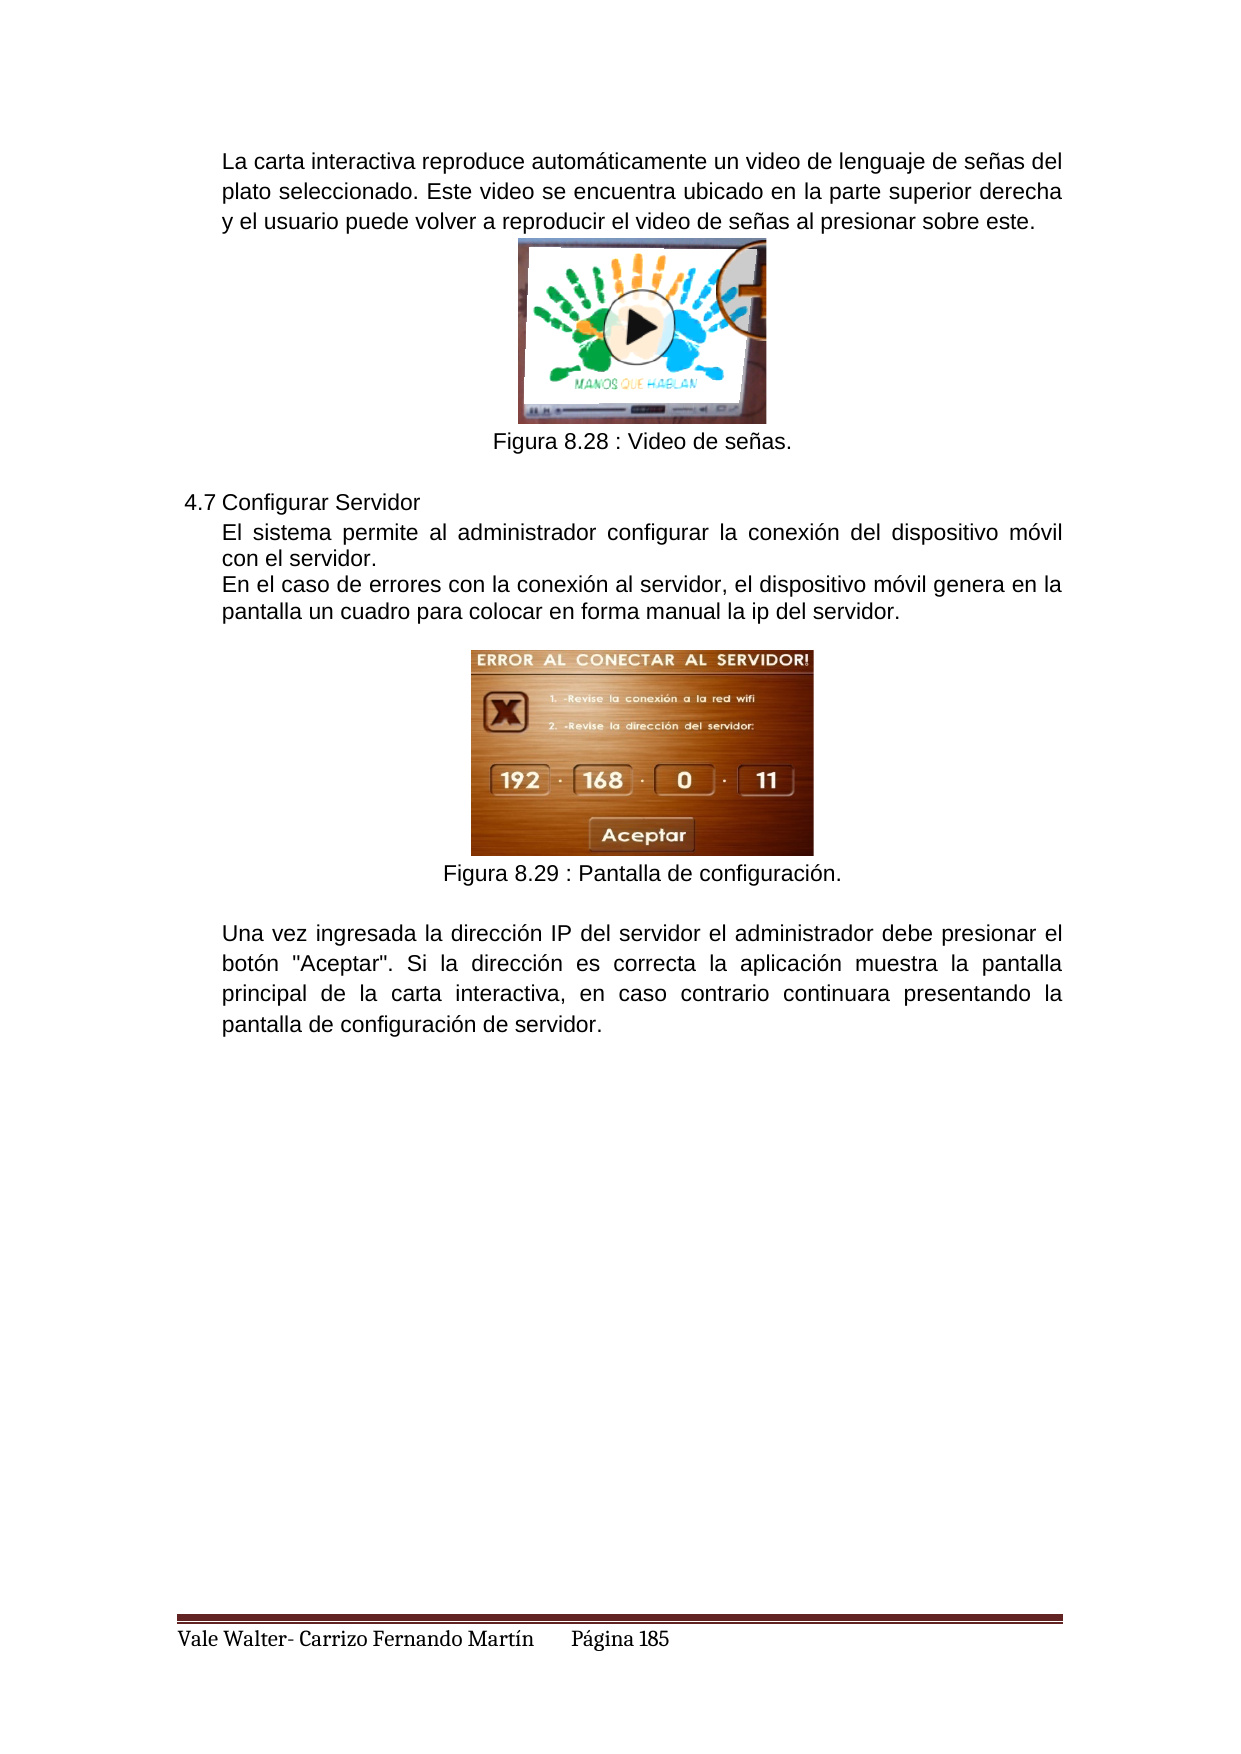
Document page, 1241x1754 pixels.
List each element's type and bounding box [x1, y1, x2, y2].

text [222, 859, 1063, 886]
picture [518, 238, 767, 424]
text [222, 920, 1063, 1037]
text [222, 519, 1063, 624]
picture [471, 650, 814, 856]
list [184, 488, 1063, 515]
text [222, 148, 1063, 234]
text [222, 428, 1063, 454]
